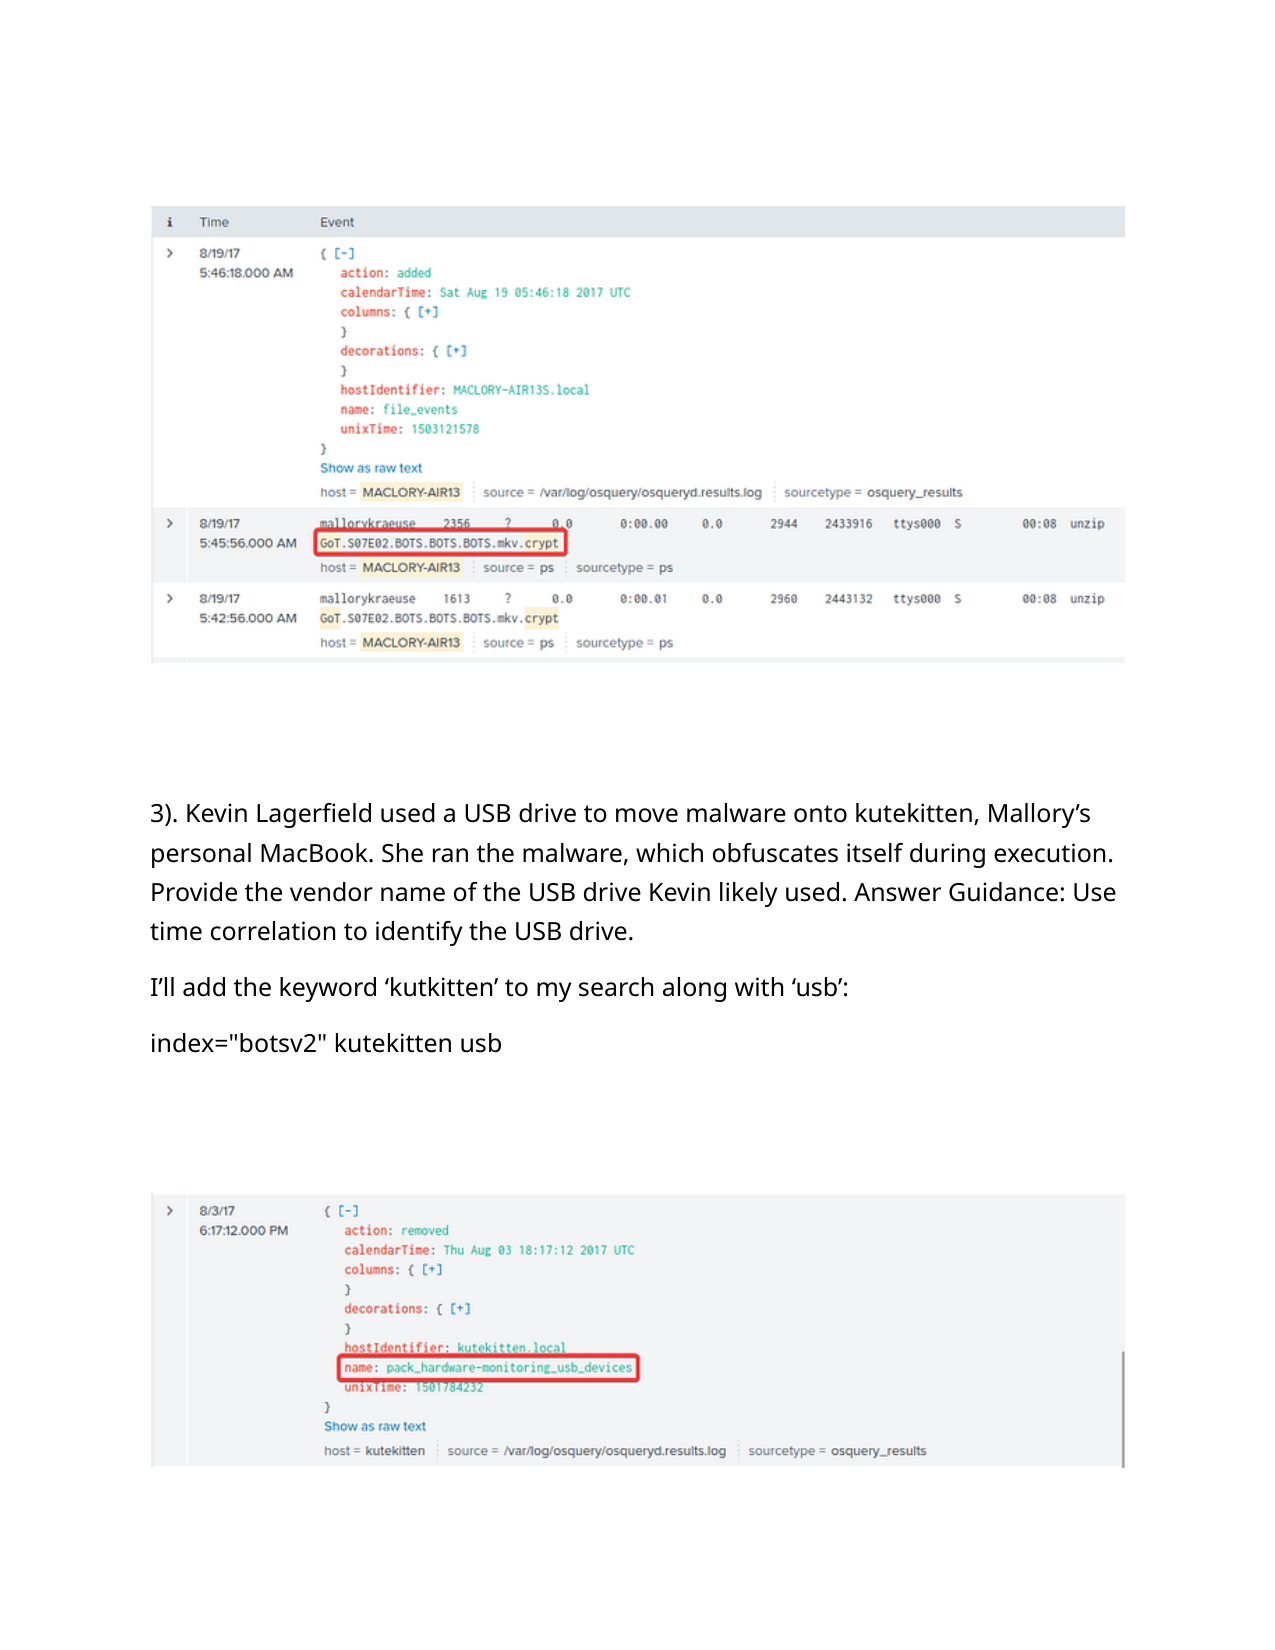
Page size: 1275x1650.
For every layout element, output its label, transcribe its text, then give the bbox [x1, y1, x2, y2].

text index="botsv2" kutekitten usb [150, 1025, 1125, 1059]
picture [150, 205, 1125, 663]
picture [150, 1192, 1125, 1468]
text I’ll add the keyword ‘kutkitten’ to my search along with ‘usb’: [150, 969, 1125, 1003]
text 3). Kevin Lagerfield used a USB drive to move malware onto kutekitten, Mallory’s personal MacBook. She ran the malware, which obfuscates itself during execution. Provide the vendor name of the USB drive Kevin likely used. Answer Guidance: Use time correlation to identify the USB drive. [150, 796, 1125, 948]
